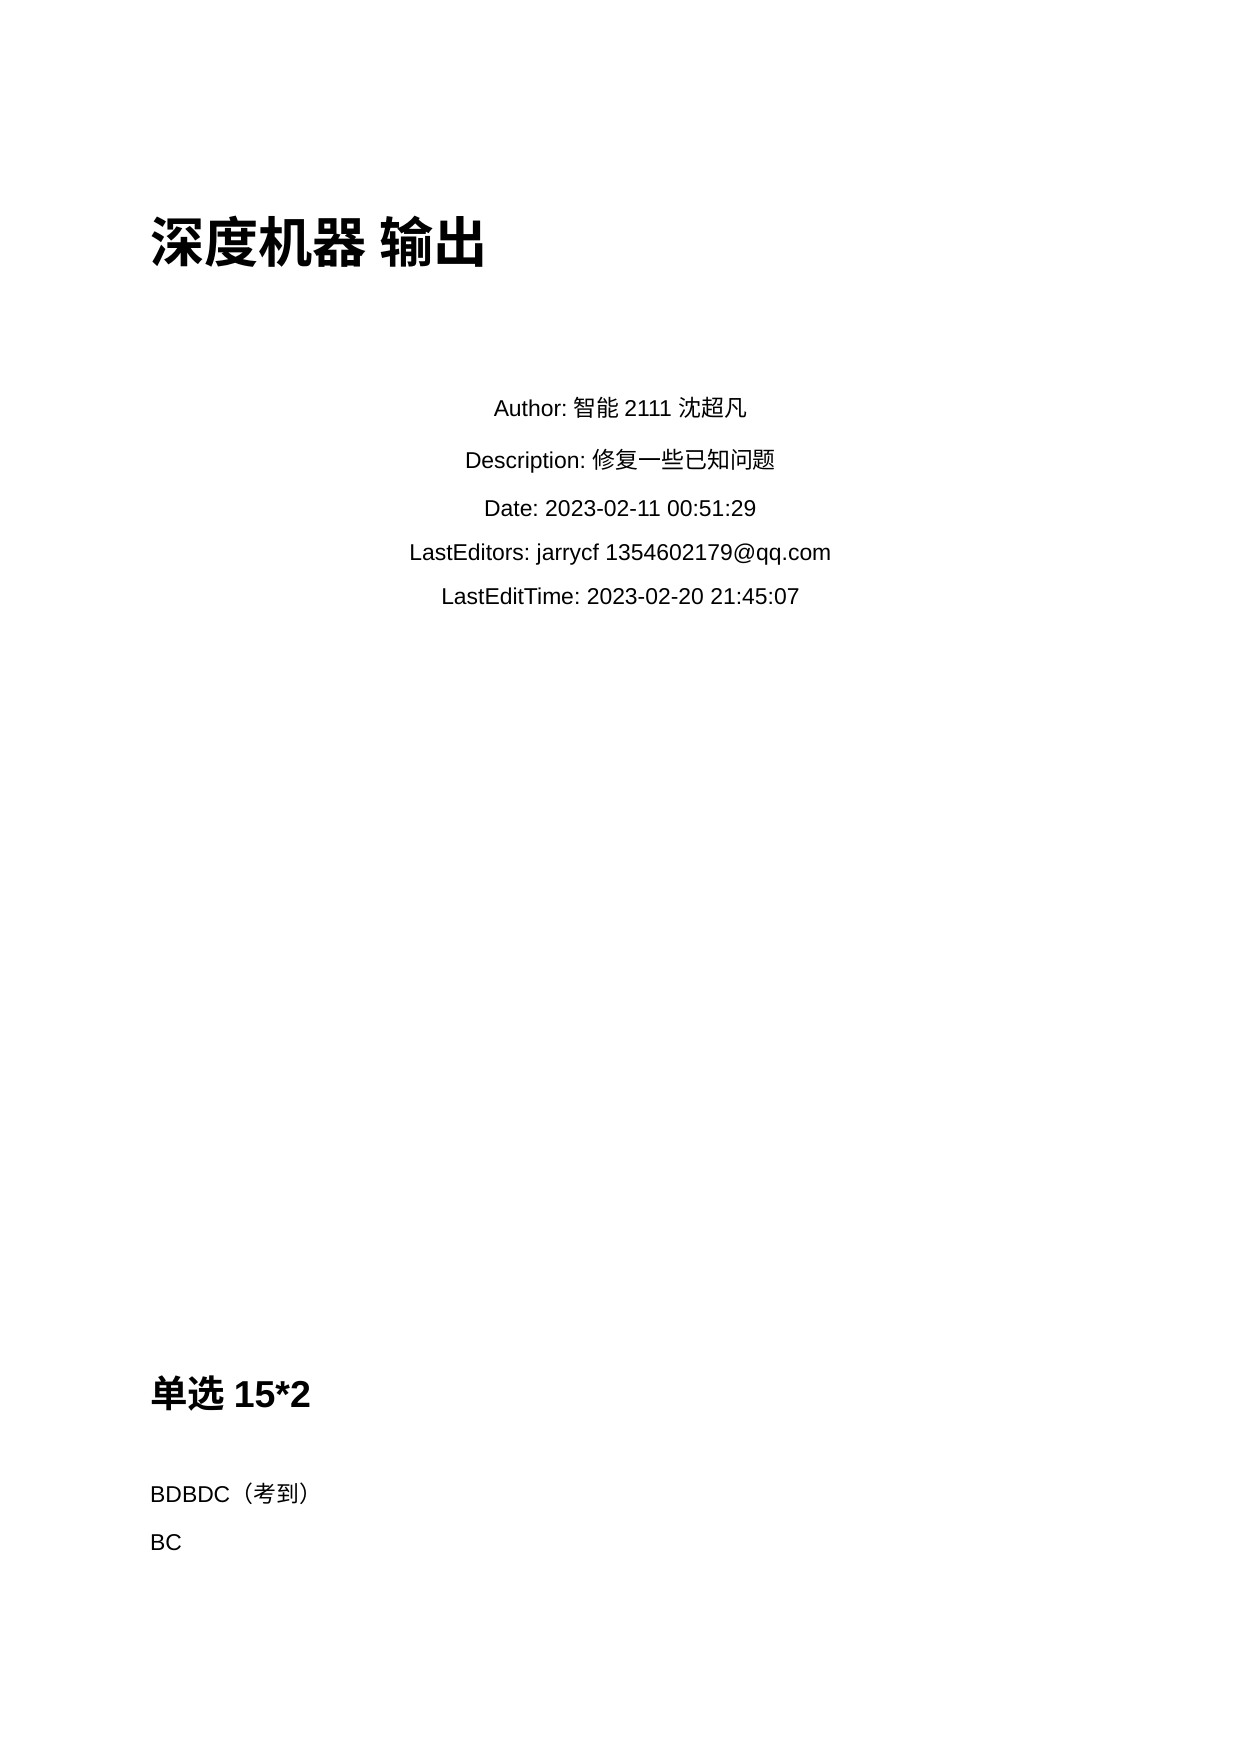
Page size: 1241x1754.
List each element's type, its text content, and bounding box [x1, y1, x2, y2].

text LastEditors: jarrycf 1354602179@qq.com [150, 539, 1090, 565]
text BC [150, 1529, 1090, 1555]
text Date: 2023-02-11 00:51:29 [150, 495, 1090, 521]
text Description: 修复一些已知问题 [150, 442, 1090, 476]
text Author: 智能2111 沈超凡 [150, 390, 1090, 423]
text LastEditTime: 2023-02-20 21:45:07 [150, 583, 1090, 609]
text BDBDC（考到） [150, 1476, 1090, 1509]
text 深度机器 输出 [150, 200, 1090, 278]
